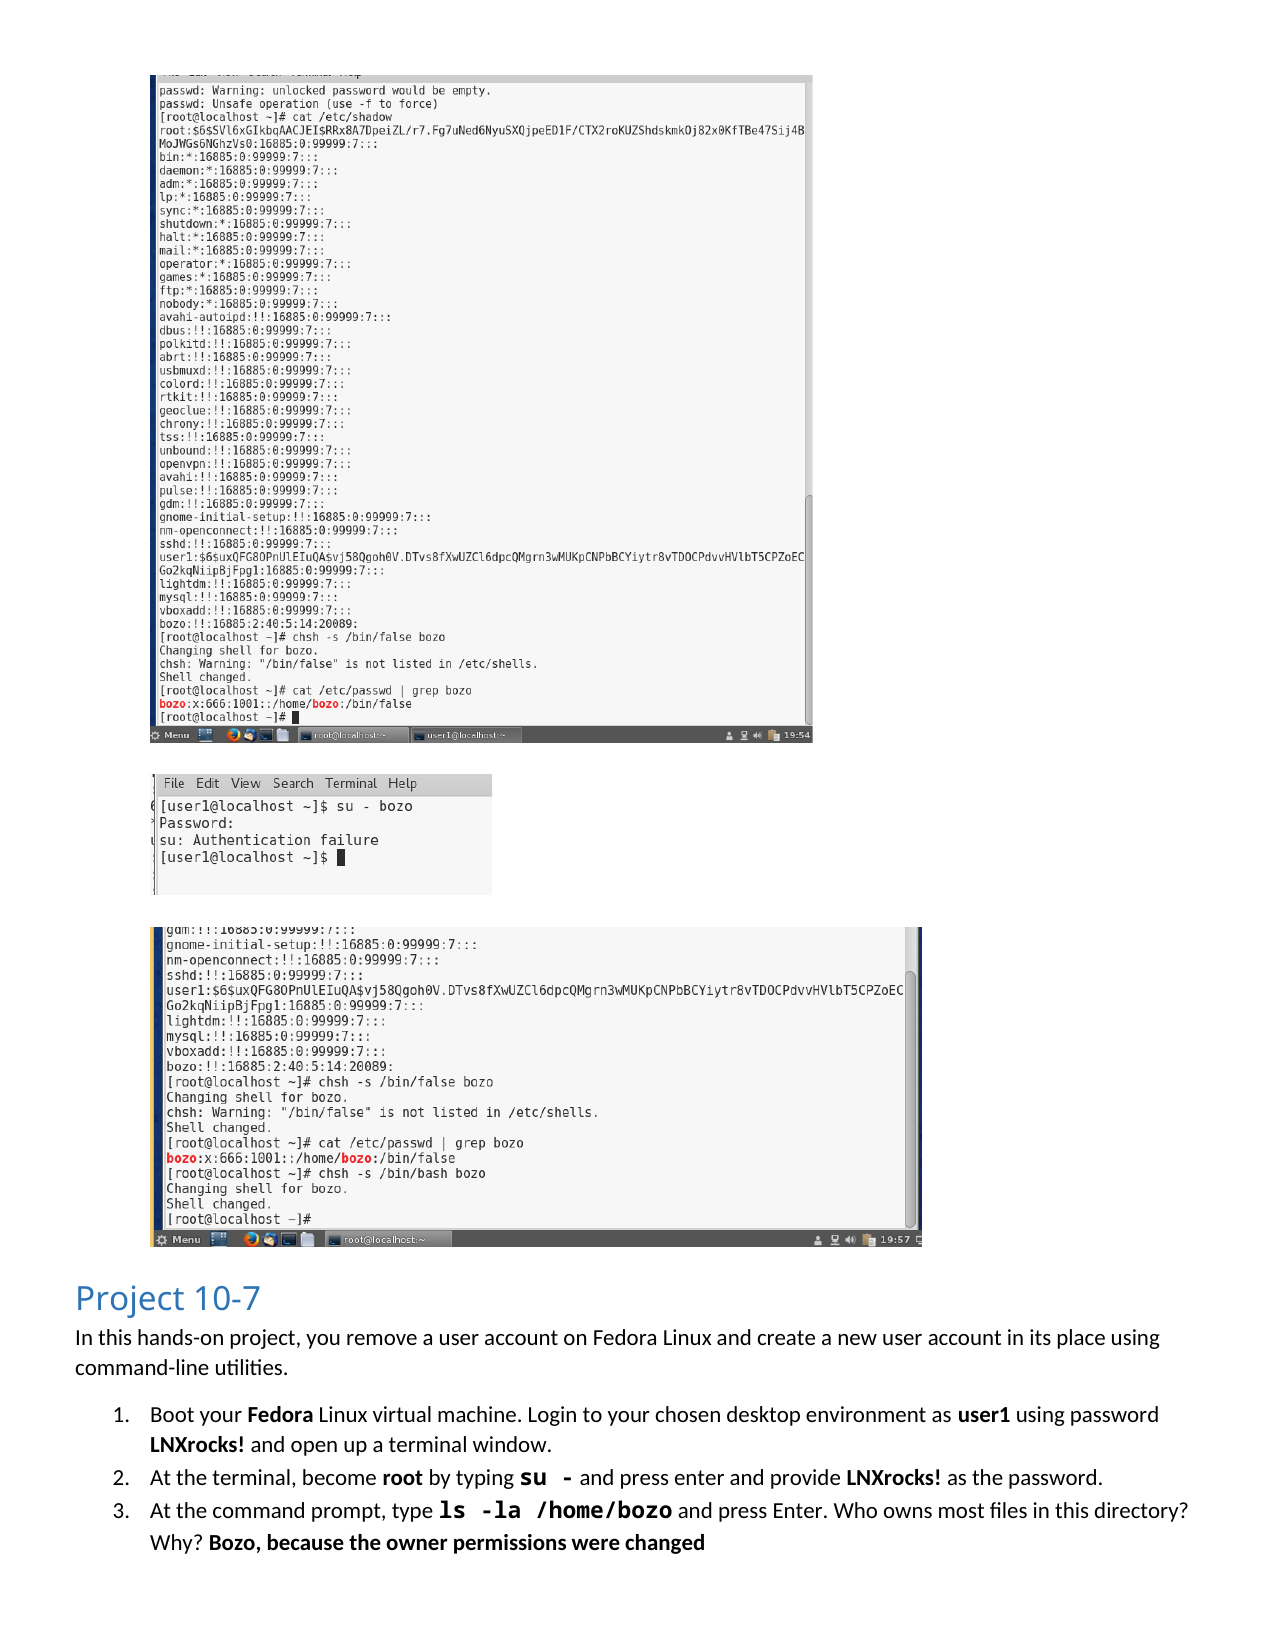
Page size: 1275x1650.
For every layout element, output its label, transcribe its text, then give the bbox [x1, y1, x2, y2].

list At the command prompt, type ls -la /home/bozo and press Enter. Who owns most files in this directory? Why? Bozo, because the owner permissions were changed [112, 1494, 1200, 1556]
list At the terminal, become root by typing su - and press enter and provide LNXrocks! as the password. [112, 1461, 1200, 1492]
subtitle Project 10-7 [75, 1274, 1200, 1320]
list Boot your Fedora Linux virtual machine. Login to your chosen desktop environment as user1 using password LNXrocks! and open up a terminal window. [112, 1400, 1200, 1458]
text In this hands-on project, you remove a user account on Fedora Linux and create a new user account in its place using command-line utilities. [75, 1323, 1200, 1381]
picture [150, 927, 922, 1247]
picture [150, 774, 493, 895]
picture [150, 75, 813, 743]
